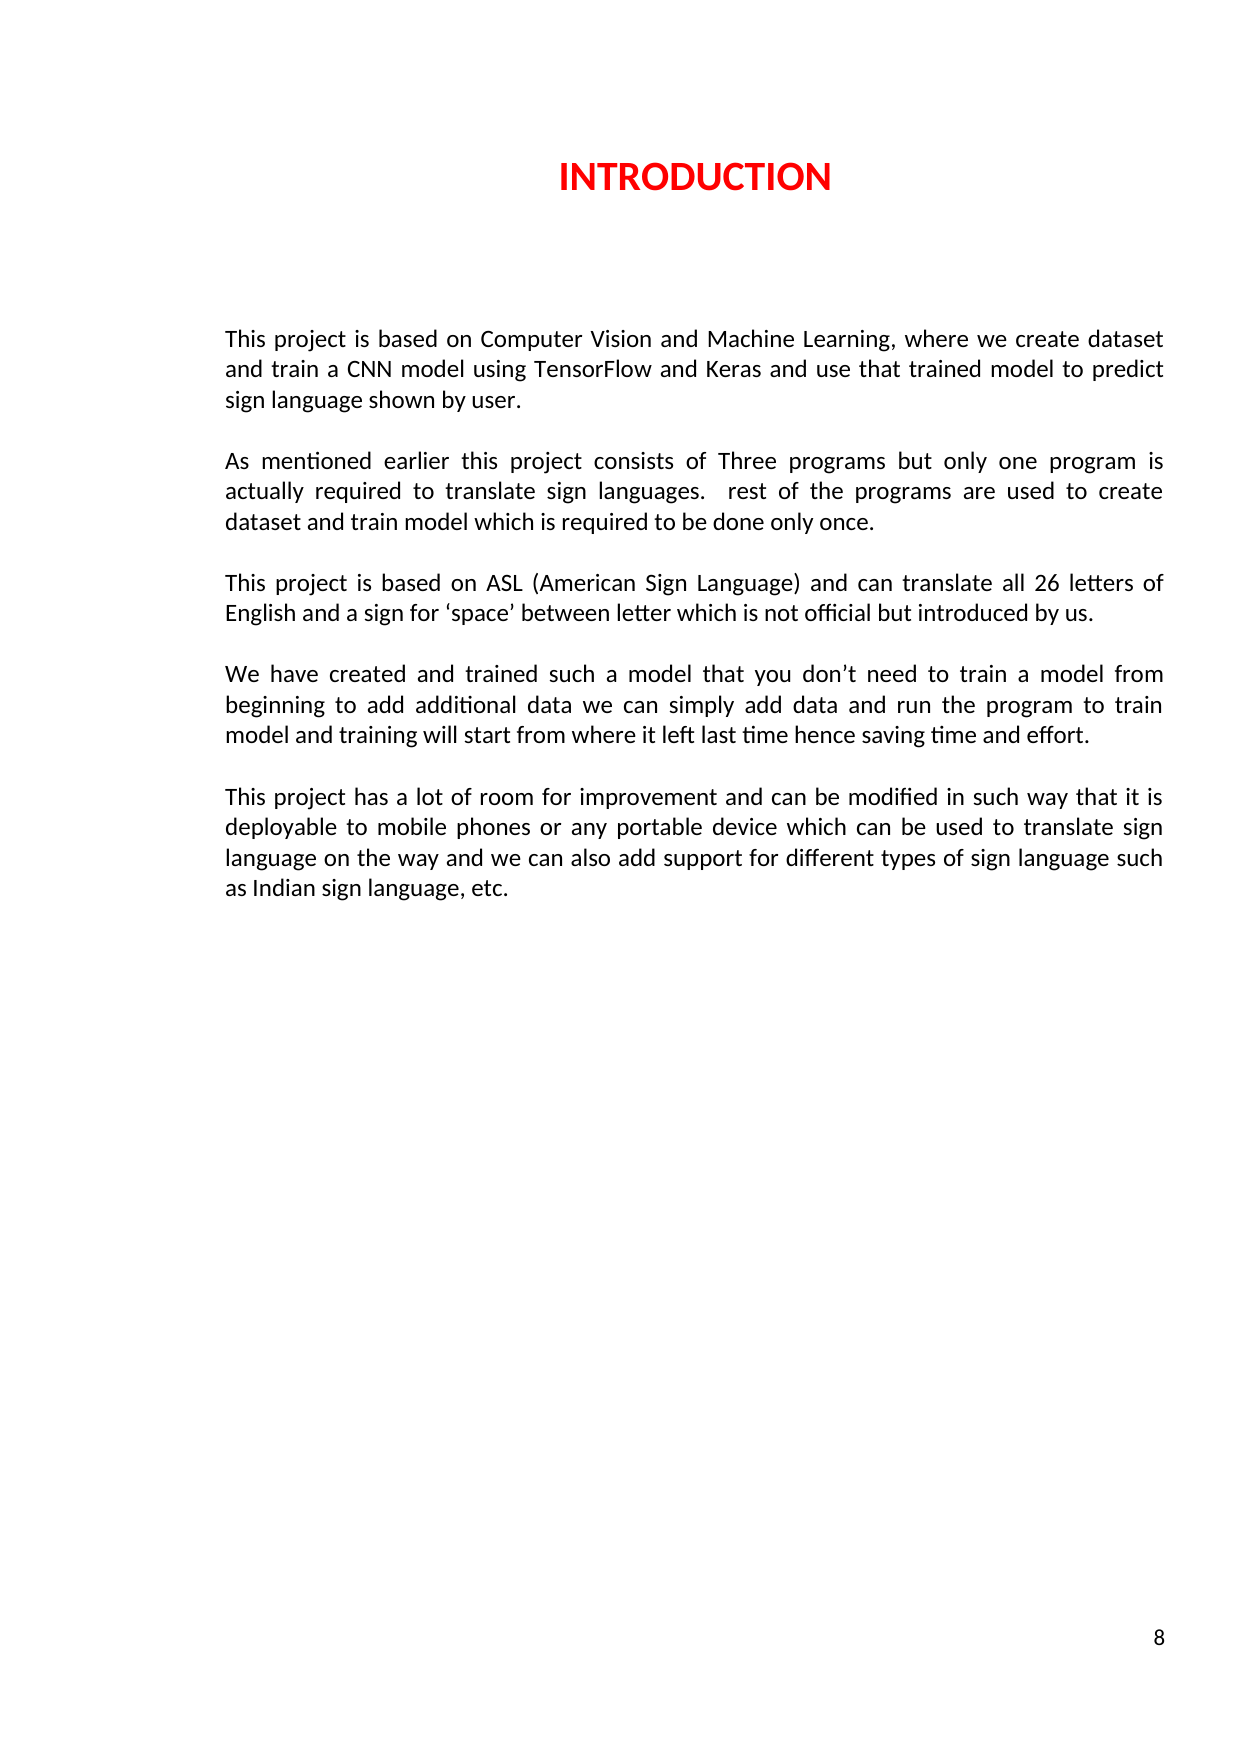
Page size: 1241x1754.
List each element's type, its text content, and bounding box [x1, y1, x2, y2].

text This project has a lot of room for improvement and can be modified in such way that it is deployable to mobile phones or any portable device which can be used to translate sign language on the way and we can also add support for different types of sign language such as Indian sign language, etc. [225, 781, 1165, 903]
text As mentioned earlier this project consists of Three programs but only one program is actually required to translate sign languages. rest of the programs are used to create dataset and train model which is required to be done only once. [225, 445, 1165, 537]
text This project is based on Computer Vision and Machine Learning, where we create dataset and train a CNN model using TensorFlow and Keras and use that trained model to predict sign language shown by user. [225, 323, 1165, 414]
text INTRODUCTION [225, 150, 1165, 201]
text We have created and trained such a model that you don’t need to train a model from beginning to add additional data we can simply add data and run the program to train model and training will start from where it left last time hence saving time and effort. [225, 659, 1165, 750]
text This project is based on ASL (American Sign Language) and can translate all 26 letters of English and a sign for ‘space’ between letter which is not official but introduced by us. [225, 567, 1165, 628]
